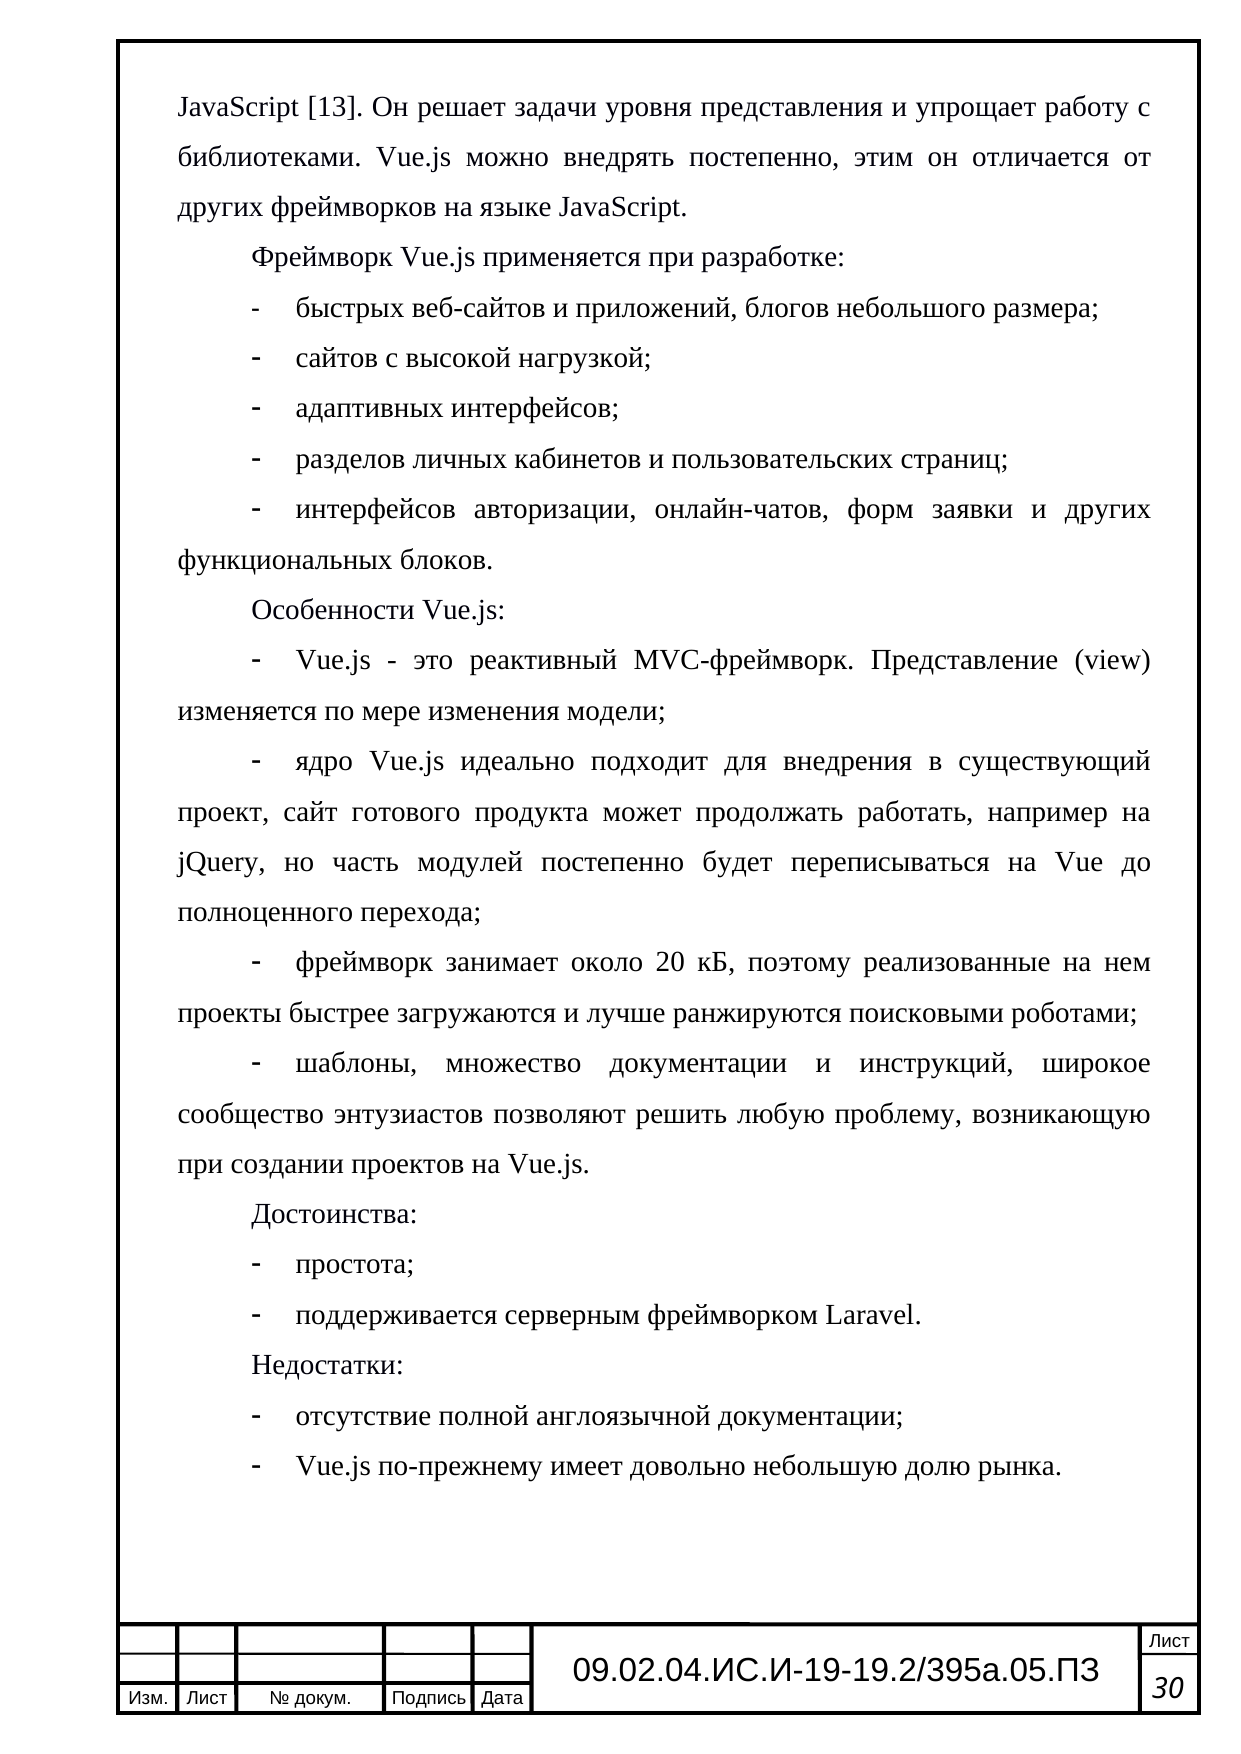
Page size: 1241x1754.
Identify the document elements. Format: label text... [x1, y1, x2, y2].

list интерфейсов авторизации, онлайн-чатов, форм заявки и других функциональных блоков. [177, 491, 1152, 575]
list поддерживается серверным фреймворком Laravel. [177, 1297, 1152, 1331]
text Достоинства: [177, 1196, 1152, 1230]
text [177, 89, 1152, 223]
list ядро Vue.js идеально подходит для внедрения в существующий проект, сайт готового продукта может продолжать работать, например на jQuery, но часть модулей постепенно будет переписываться на Vue до полноценного перехода; [177, 743, 1152, 928]
list сайтов с высокой нагрузкой; [177, 340, 1152, 374]
list разделов личных кабинетов и пользовательских страниц; [177, 441, 1152, 475]
text Недостатки: [177, 1347, 1152, 1381]
list Vue.js - это реактивный MVC-фреймворк. Представление (view) изменяется по мере изменения модели; [177, 642, 1152, 726]
list Vue.js по-прежнему имеет довольно небольшую долю рынка. [177, 1448, 1152, 1482]
list фреймворк занимает около 20 кБ, поэтому реализованные на нем проекты быстрее загружаются и лучше ранжируются поисковыми роботами; [177, 944, 1152, 1028]
text Фреймворк Vue.js применяется при разработке: [177, 239, 1152, 273]
text Особенности Vue.js: [177, 592, 1152, 626]
list отсутствие полной англоязычной документации; [177, 1398, 1152, 1431]
list адаптивных интерфейсов; [177, 391, 1152, 424]
list шаблоны, множество документации и инструкций, широкое сообщество энтузиастов позволяют решить любую проблему, возникающую при создании проектов на Vue.js. [177, 1045, 1152, 1179]
list быстрых веб-сайтов и приложений, блогов небольшого размера; [177, 290, 1152, 323]
list простота; [177, 1247, 1152, 1280]
